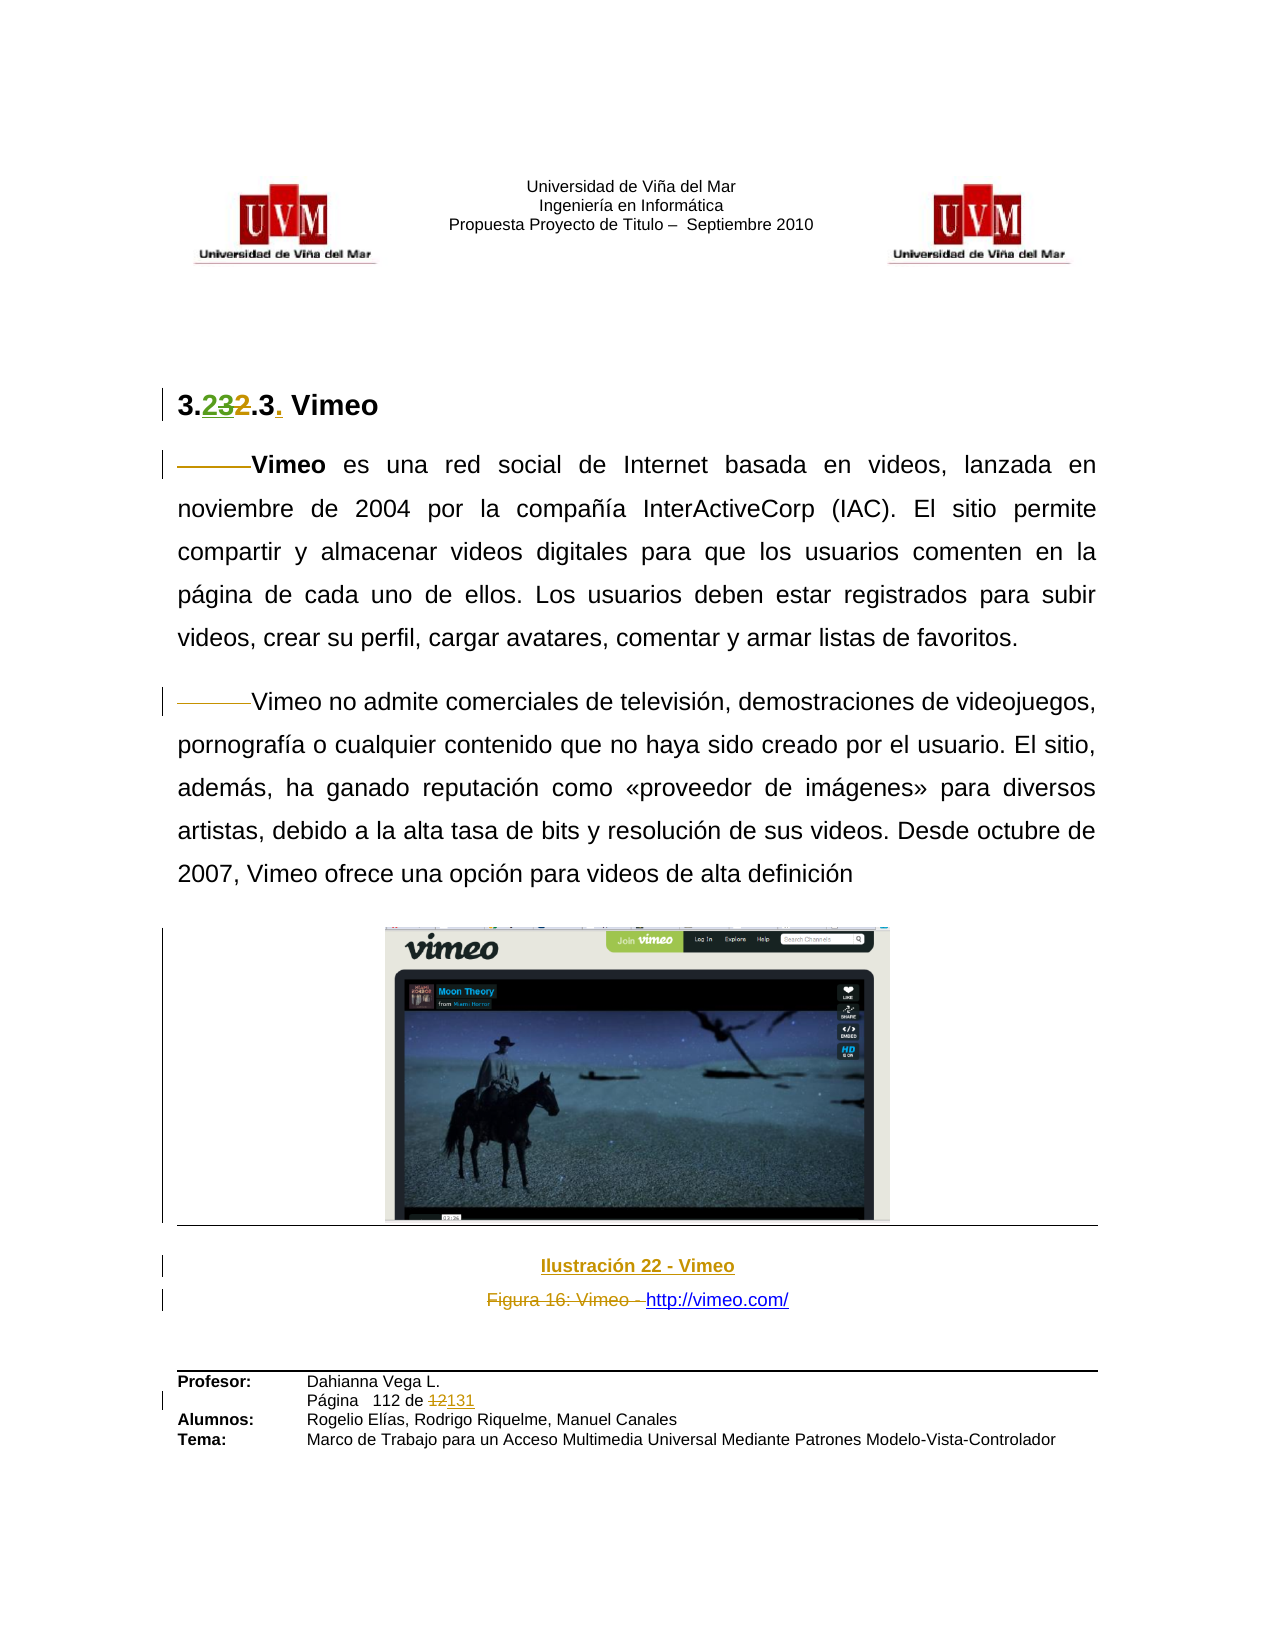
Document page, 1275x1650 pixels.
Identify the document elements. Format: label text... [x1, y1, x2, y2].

picture [385, 927, 890, 1223]
picture [177, 176, 390, 267]
text Vimeo no admite comerciales de televisión, demostraciones de videojuegos, pornografía o cualquier contenido que no haya sido creado por el usuario. El sitio, además, ha ganado reputación como «proveedor de imágenes» para diversos artistas, debido a la alta tasa de bits y resolución de sus videos. Desde octubre de 2007, Vimeo ofrece una opción para videos de alta definición [177, 687, 1098, 888]
picture [871, 176, 1084, 267]
text http://vimeo.com/ [177, 1289, 1098, 1311]
subtitle 3..3 Vimeo [177, 388, 1098, 421]
text Vimeo es una red social de Internet basada en videos, lanzada en noviembre de 2004 por la compañía InterActiveCorp (IAC). El sitio permite compartir y almacenar videos digitales para que los usuarios comenten en la página de cada uno de ellos. Los usuarios deben estar registrados para subir videos, crear su perfil, cargar avatares, comentar y armar listas de favoritos. [177, 450, 1098, 652]
